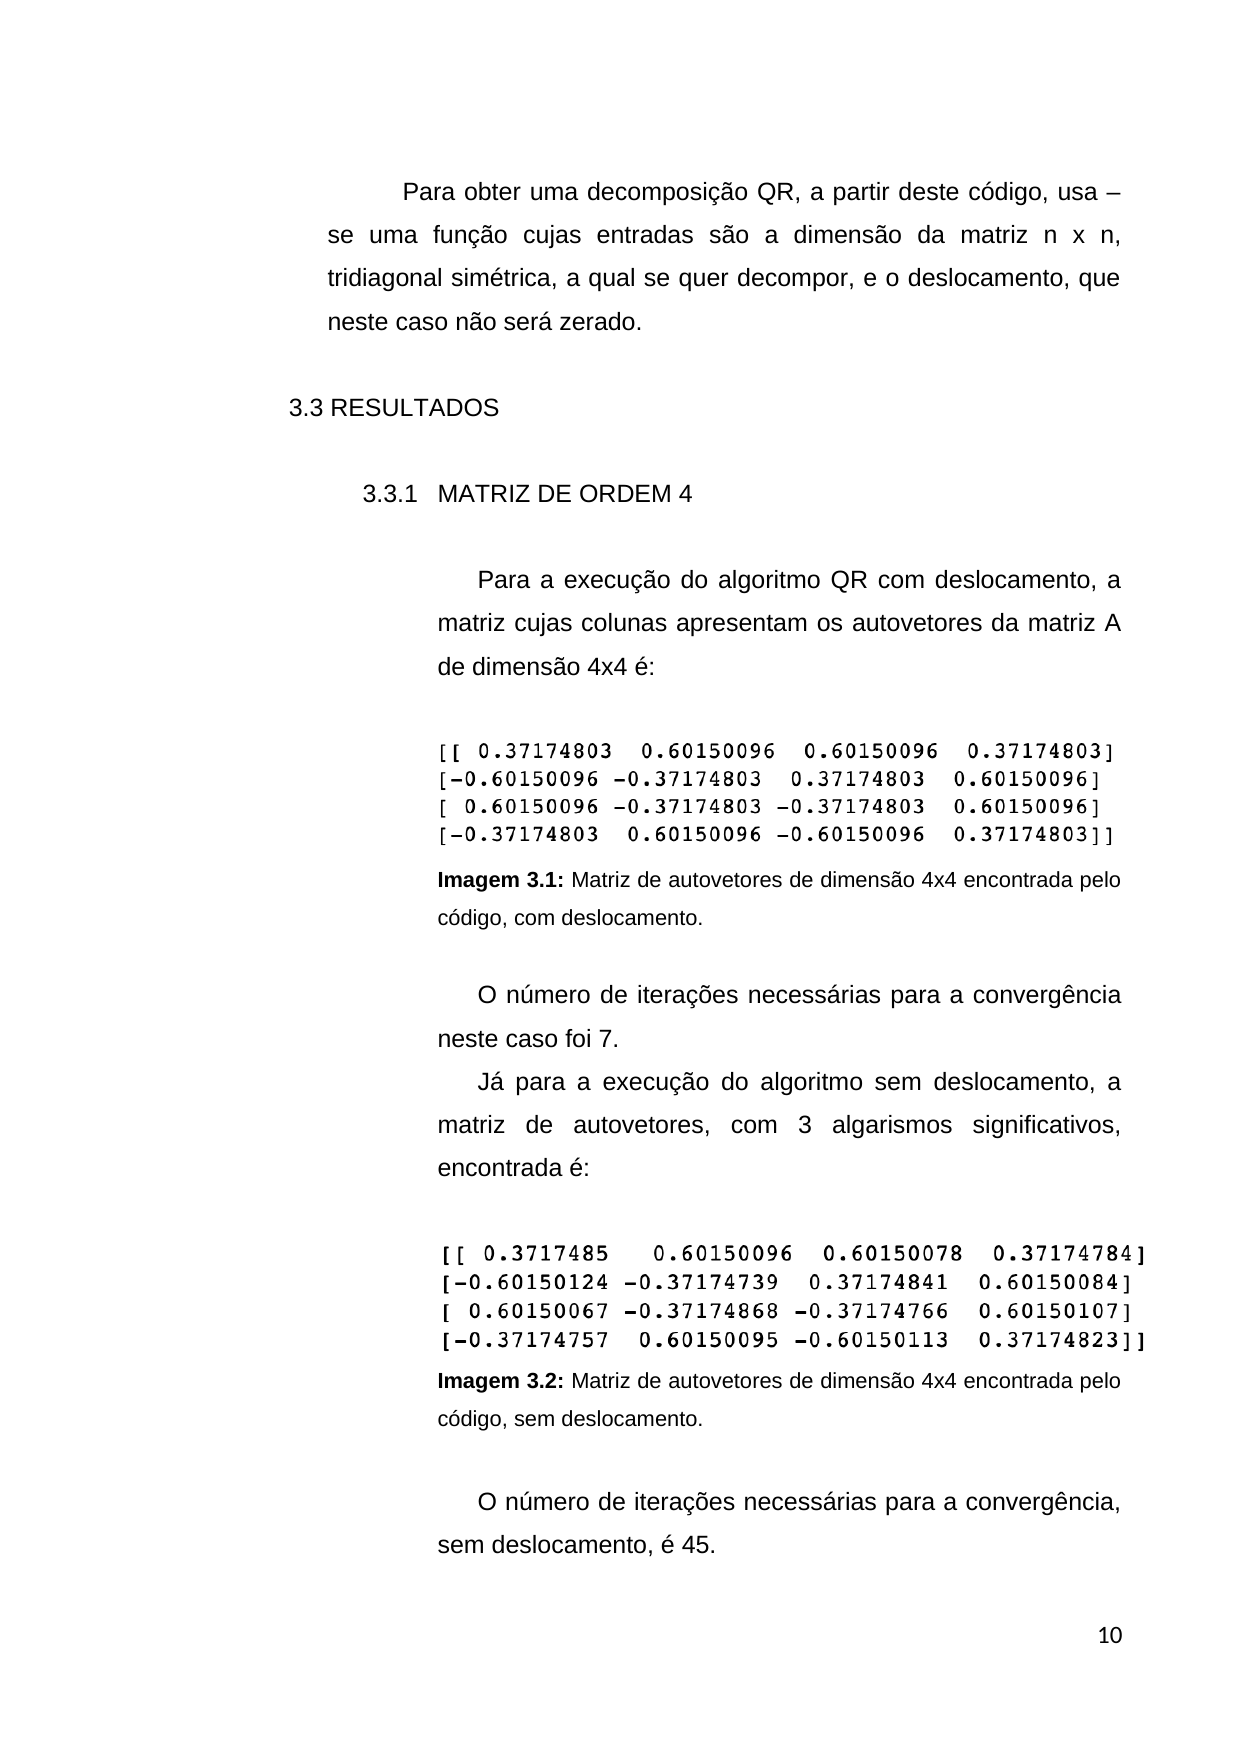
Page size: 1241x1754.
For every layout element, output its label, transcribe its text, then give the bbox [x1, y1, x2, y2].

text Imagem 3.2: Matriz de autovetores de dimensão 4x4 encontrada pelo código, sem deslocamento. [437, 1368, 1122, 1431]
list Para a execução do algoritmo QR com deslocamento, a matriz cujas colunas apresentam os autovetores da matriz A de dimensão 4x4 é: [437, 565, 1122, 680]
list O número de iterações necessárias para a convergência neste caso foi 7. [437, 980, 1122, 1052]
picture [437, 737, 1118, 853]
list O número de iterações necessárias para a convergência, sem deslocamento, é 45. [437, 1487, 1122, 1559]
list RESULTADOS [288, 393, 1122, 422]
list Já para a execução do algoritmo sem deslocamento, a matriz de autovetores, com 3 algarismos significativos, encontrada é: [437, 1067, 1122, 1182]
text Imagem 3.1: Matriz de autovetores de dimensão 4x4 encontrada pelo código, com deslocamento. [437, 867, 1122, 930]
text Para obter uma decomposição QR, a partir deste código, usa – se uma função cujas entradas são a dimensão da matriz n x n, tridiagonal simétrica, a qual se quer decompor, e o deslocamento, que neste caso não será zerado. [327, 177, 1122, 335]
picture [437, 1239, 1150, 1354]
list MATRIZ DE ORDEM 4 [362, 479, 1122, 508]
